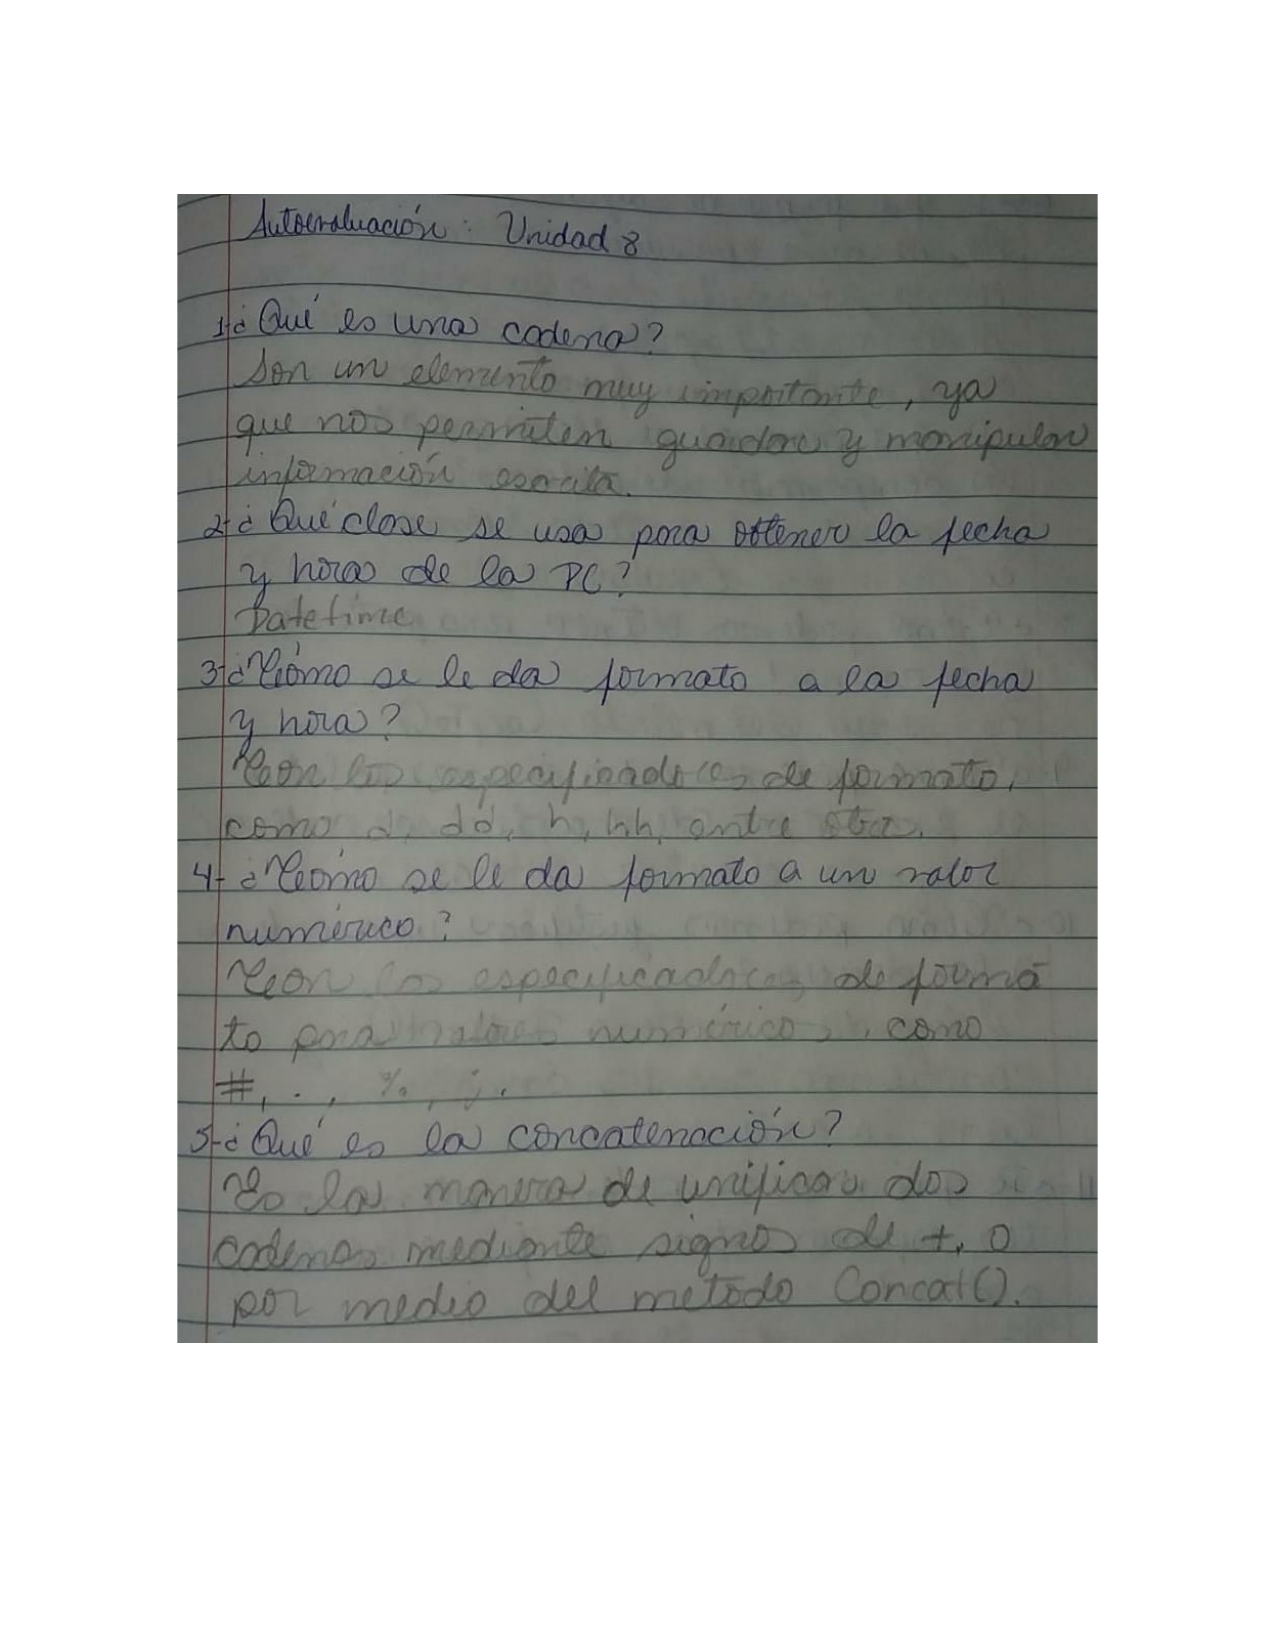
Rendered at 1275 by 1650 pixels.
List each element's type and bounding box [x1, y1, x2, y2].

picture [177, 194, 1098, 1343]
